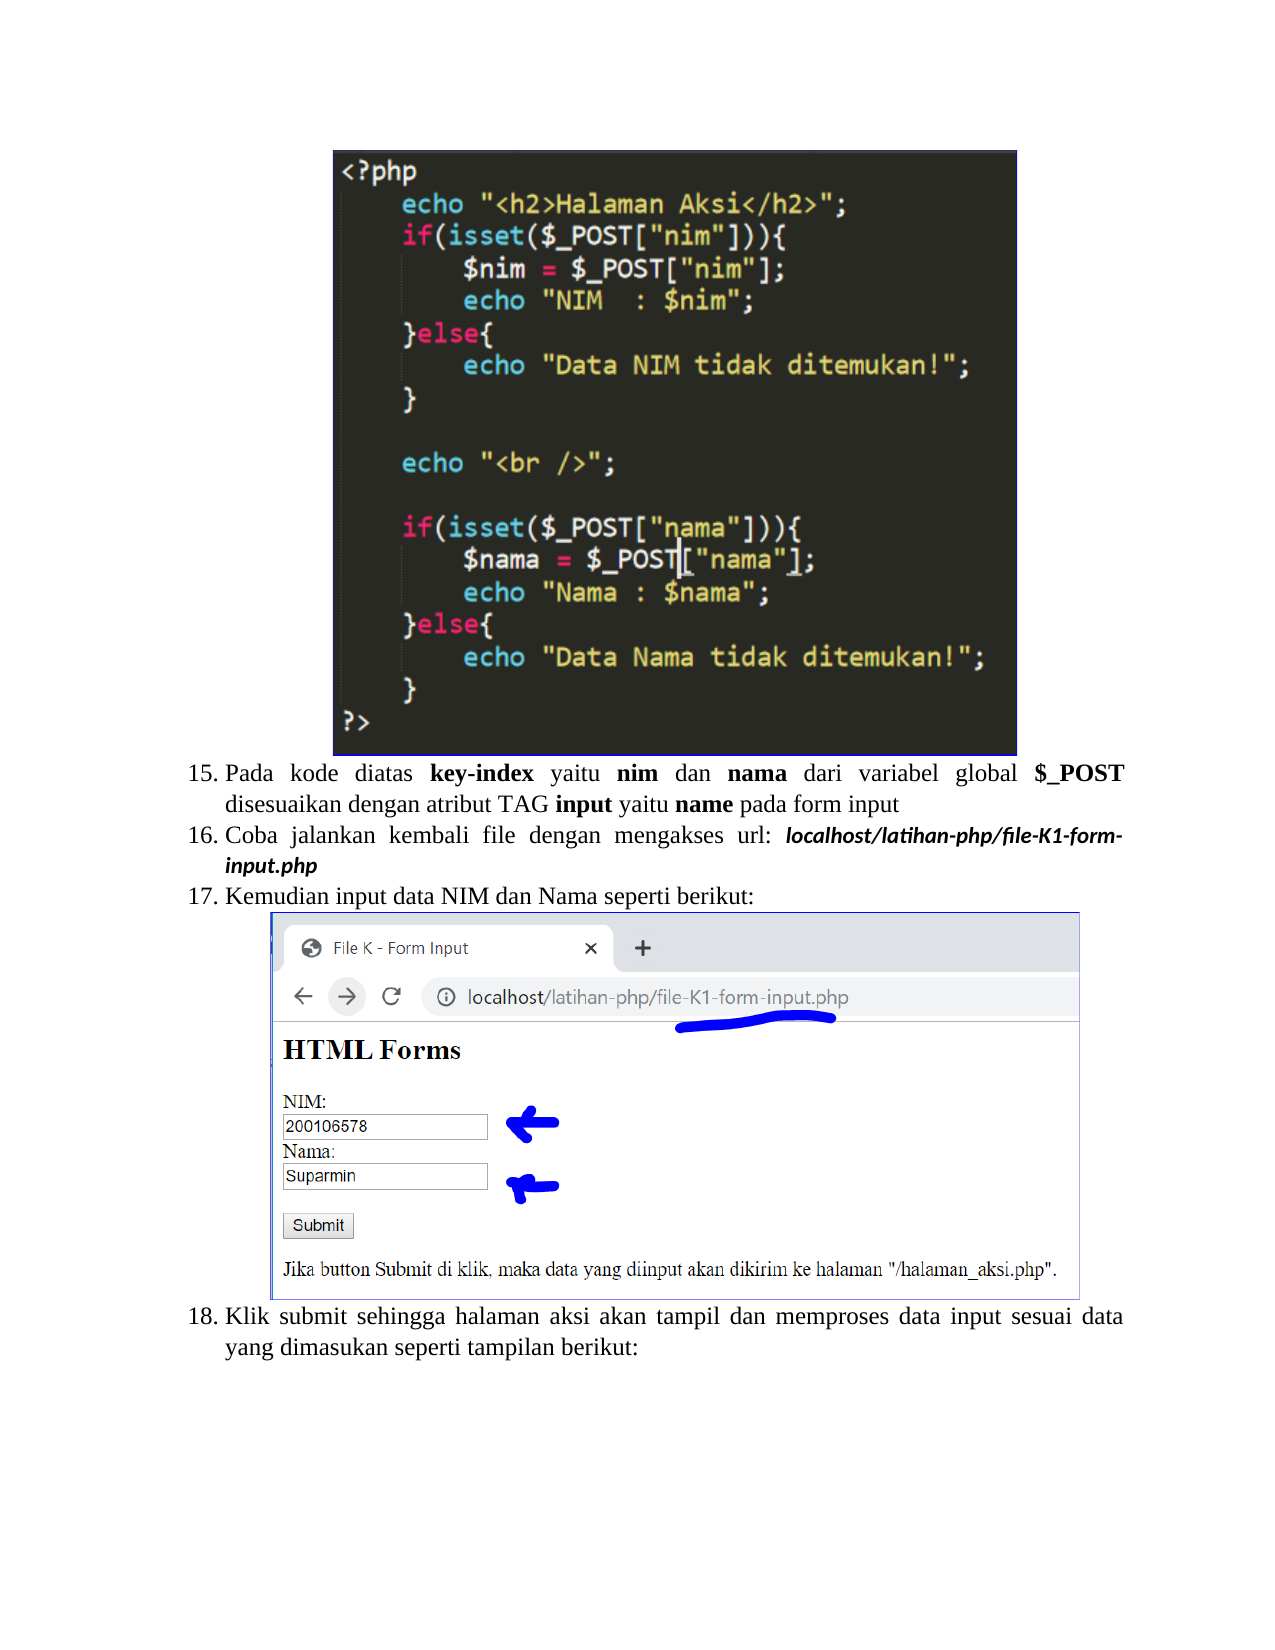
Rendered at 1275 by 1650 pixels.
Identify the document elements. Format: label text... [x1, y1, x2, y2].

list Coba jalankan kembali file dengan mengakses url: localhost/latihan-php/file-K1-form-input.php [187, 820, 1125, 879]
picture [270, 912, 1080, 1300]
list Pada kode diatas key-index yaitu nim dan nama dari variabel global $_POST disesuaikan dengan atribut TAG input yaitu name pada form input [187, 758, 1125, 817]
list Kemudian input data NIM dan Nama seperti berikut: [187, 881, 1125, 910]
picture [332, 150, 1018, 756]
list Klik submit sehingga halaman aksi akan tampil dan memproses data input sesuai data yang dimasukan seperti tampilan berikut: [187, 1301, 1125, 1361]
